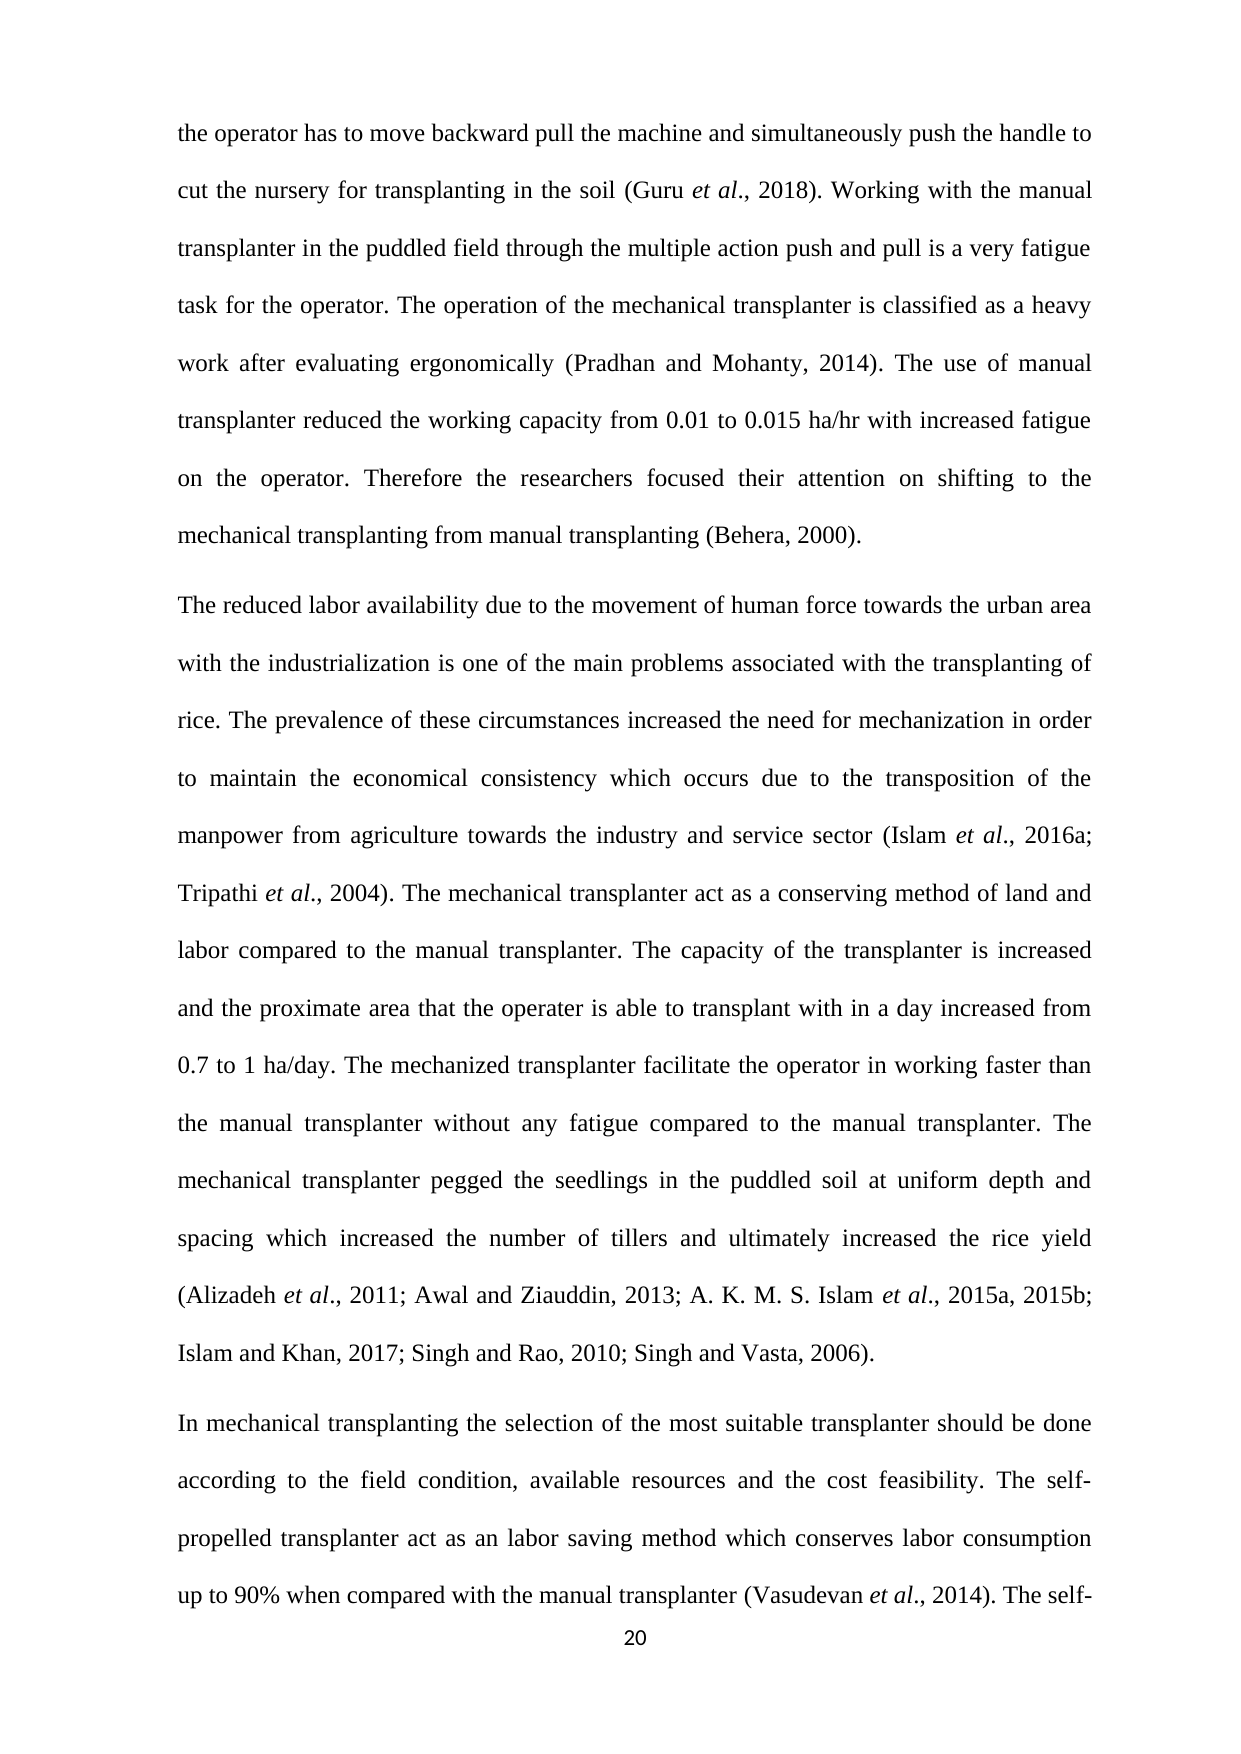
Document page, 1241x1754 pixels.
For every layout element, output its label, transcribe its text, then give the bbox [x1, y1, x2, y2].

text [177, 1408, 1092, 1609]
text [177, 118, 1092, 549]
text The reduced labor availability due to the movement of human force towards the urban area with the industrialization is one of the main problems associated with the transplanting of rice. The prevalence of these circumstances increased the need for mechanization in order to maintain the economical consistency which occurs due to the transposition of the manpower from agriculture towards the industry and service sector (Islam et al., 2016a; Tripathi et al., 2004). The mechanical transplanter act as a conserving method of land and labor compared to the manual transplanter. The capacity of the transplanter is increased and the proximate area that the operater is able to transplant with in a day increased from 0.7 to 1 ha/day. The mechanized transplanter facilitate the operator in working faster than the manual transplanter without any fatigue compared to the manual transplanter. The mechanical transplanter pegged the seedlings in the puddled soil at uniform depth and spacing which increased the number of tillers and ultimately increased the rice yield (Alizadeh et al., 2011; Awal and Ziauddin, 2013; A. K. M. S. Islam et al., 2015a, 2015b; Islam and Khan, 2017; Singh and Rao, 2010; Singh and Vasta, 2006). [177, 591, 1092, 1367]
